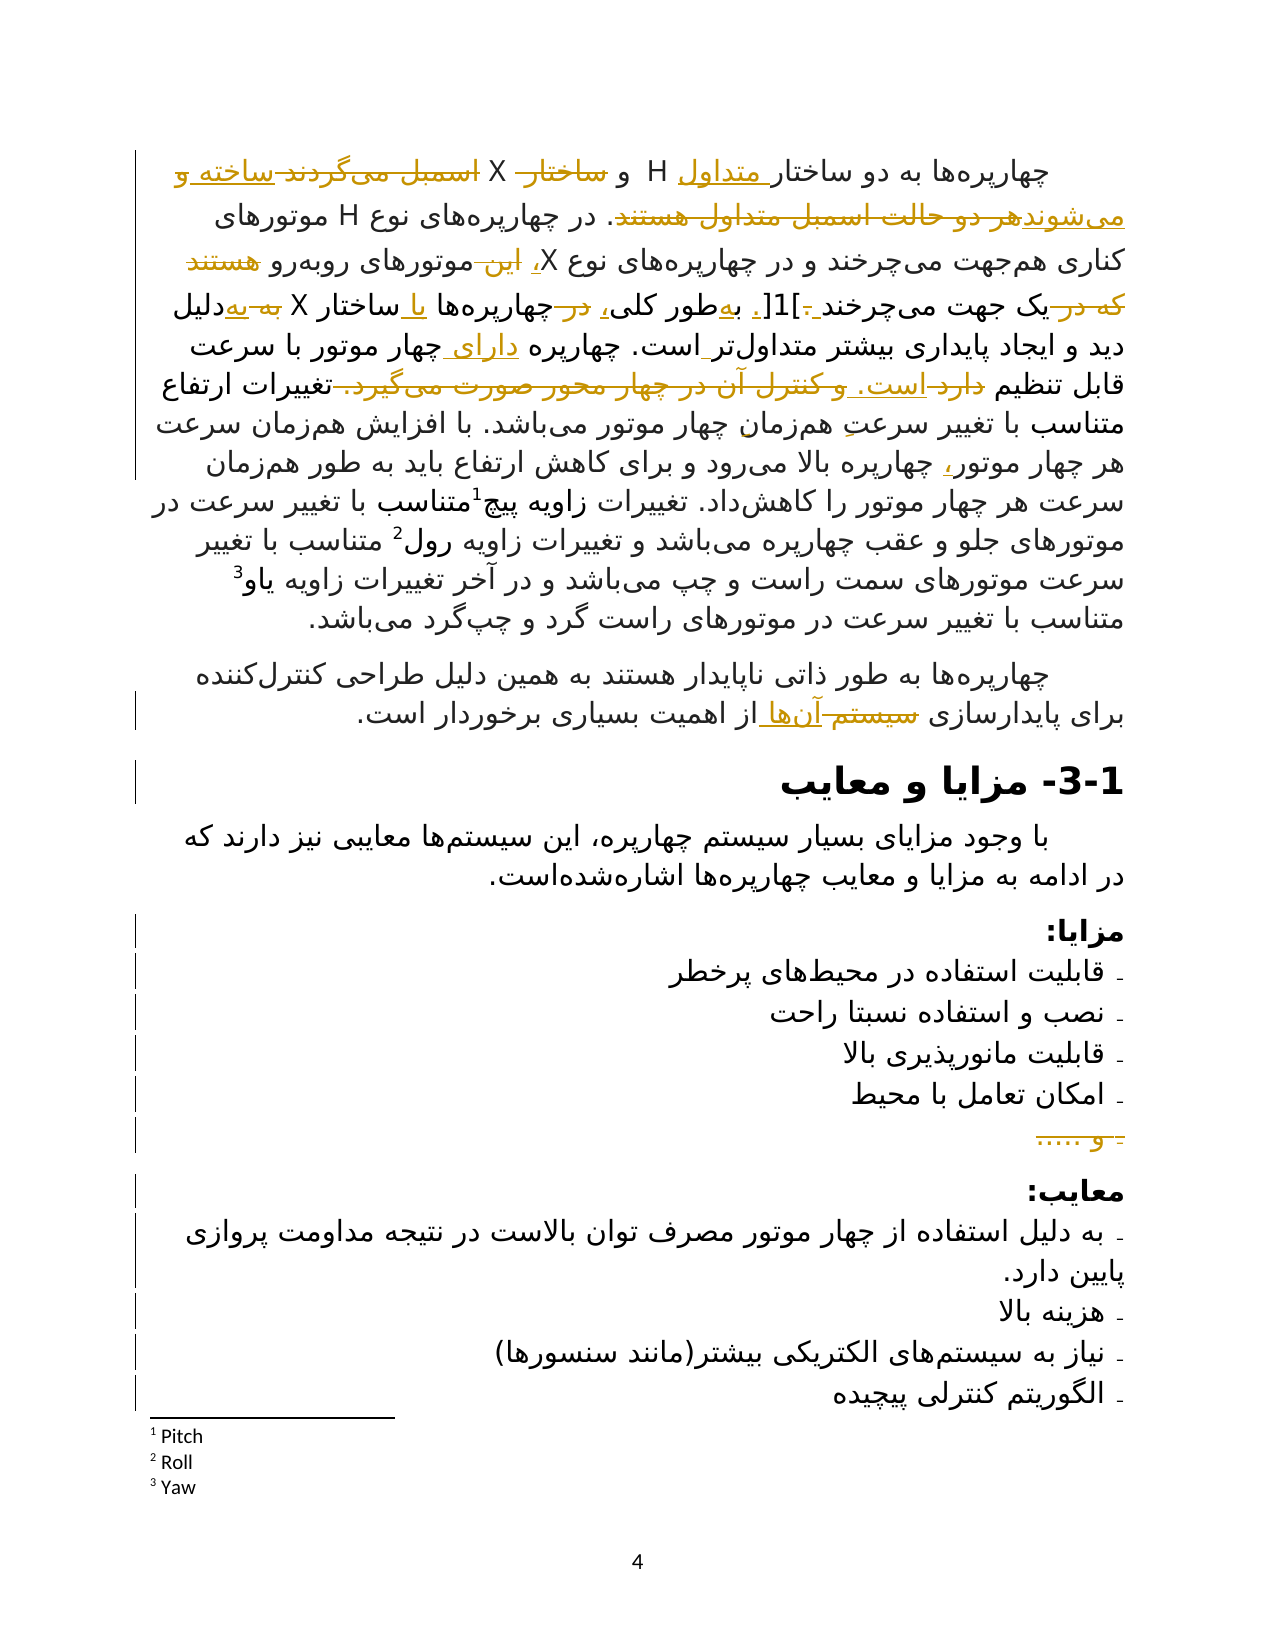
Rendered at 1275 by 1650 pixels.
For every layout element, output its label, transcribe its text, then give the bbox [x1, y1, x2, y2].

text با وجود مزایای بسیار سیستم چهارپره، این سیستم‌ها معایبی نیز دارند که در ادامه به مزایا و معایب چهارپره‌ها اشاره‌شده‌است. [150, 819, 1125, 892]
text چهارپره‌ها به دو ساختار H و X . در چهارپره‌های نوع H موتورهای کناری هم‌جهت می‌چرخند و در چهارپره‌های نوع X موتورهای روبه‌رو یک جهت می‌چرخند]1[ بطور کلی چهارپره‌ها ساختار X دلیل دید و ایجاد پایداری بیشتر متداول‌تراست. چهارپره چهار موتور با سرعت قابل تنظیم تغییرات ارتفاع متناسب با تغییر سرعت هم‌زمان چهار موتور ‌می‌باشد. با افزایش هم‌زمان سرعت هر چهار موتور چهارپره بالا می‌رود و برای کاهش ارتفاع باید به طور هم‌زمان سرعت هر چهار موتور را کاهش‌داد. تغییرات زاویه پیچمتناسب با تغییر سرعت در موتور‌های جلو و عقب چهارپره می‌باشد و تغییرات زاویه رول متناسب با تغییر سرعت موتور‌های سمت راست و چپ می‌باشد و در آخر تغییرات زاویه یاو متناسب با تغییر سرعت در موتور‌های راست گرد و چپ‌گرد می‌باشد. [150, 150, 1125, 635]
text مزایا: [150, 914, 1125, 948]
text 3-1- مزایا و معایب [150, 760, 1125, 804]
text چهارپره‌ها به طور ذاتی ناپایدار هستند به همین دلیل طراحی کنترل‌کننده برای پایدارسازی از اهمیت بسیاری برخوردار است. [150, 657, 1125, 730]
text ₋ قابلیت استفاده در محیط‌های پرخطر [150, 953, 1125, 989]
text ₋ هزینه بالا [150, 1293, 1125, 1329]
text ₋ امکان تعامل با محیط [150, 1076, 1125, 1112]
text معایب: [150, 1174, 1125, 1208]
text ₋ نیاز به سیستم‌های الکتریکی بیشتر(مانند سنسور‌ها) [150, 1334, 1125, 1369]
text ₋ نصب و استفاده نسبتا راحت [150, 994, 1125, 1030]
text ₋ قابلیت مانورپذیری بالا [150, 1035, 1125, 1071]
text ₋ به دلیل استفاده از چهار موتور مصرف توان بالاست در نتیجه مداومت پروازی پایین دارد. [150, 1213, 1125, 1288]
text ₋ الگوریتم کنترلی پیچیده [150, 1375, 1125, 1411]
